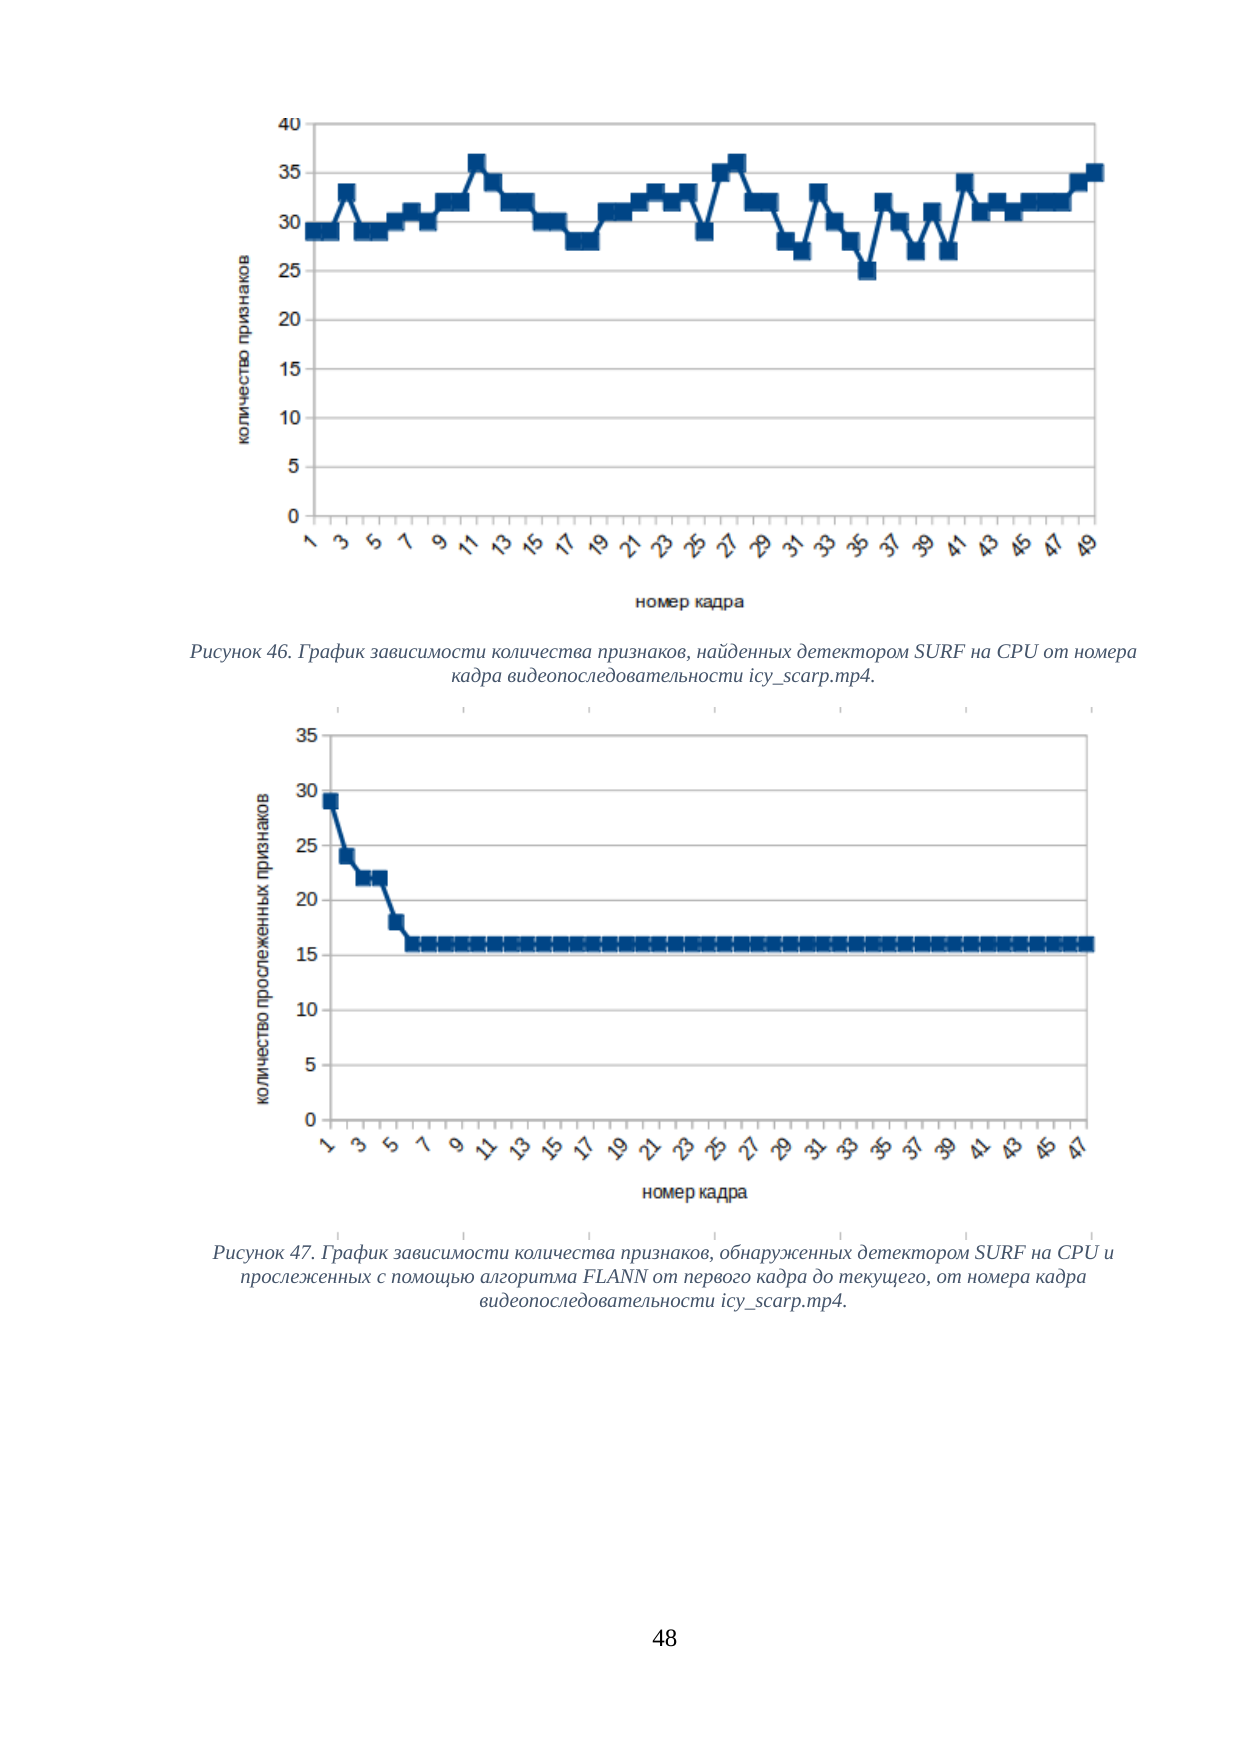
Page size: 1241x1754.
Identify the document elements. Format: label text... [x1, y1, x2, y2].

picture [224, 707, 1105, 1240]
text Рисунок 46. График зависимости количества признаков, найденных детектором SURF на CPU от номера кадра видеопоследовательности icy_scarp.mp4. [177, 638, 1152, 687]
picture [213, 118, 1115, 639]
text Рисунок 47. График зависимости количества признаков, обнаруженных детектором SURF на CPU и прослеженных с помощью алгоритма FLANN от первого кадра до текущего, от номера кадра видеопоследовательности icy_scarp.mp4. [177, 1240, 1152, 1312]
